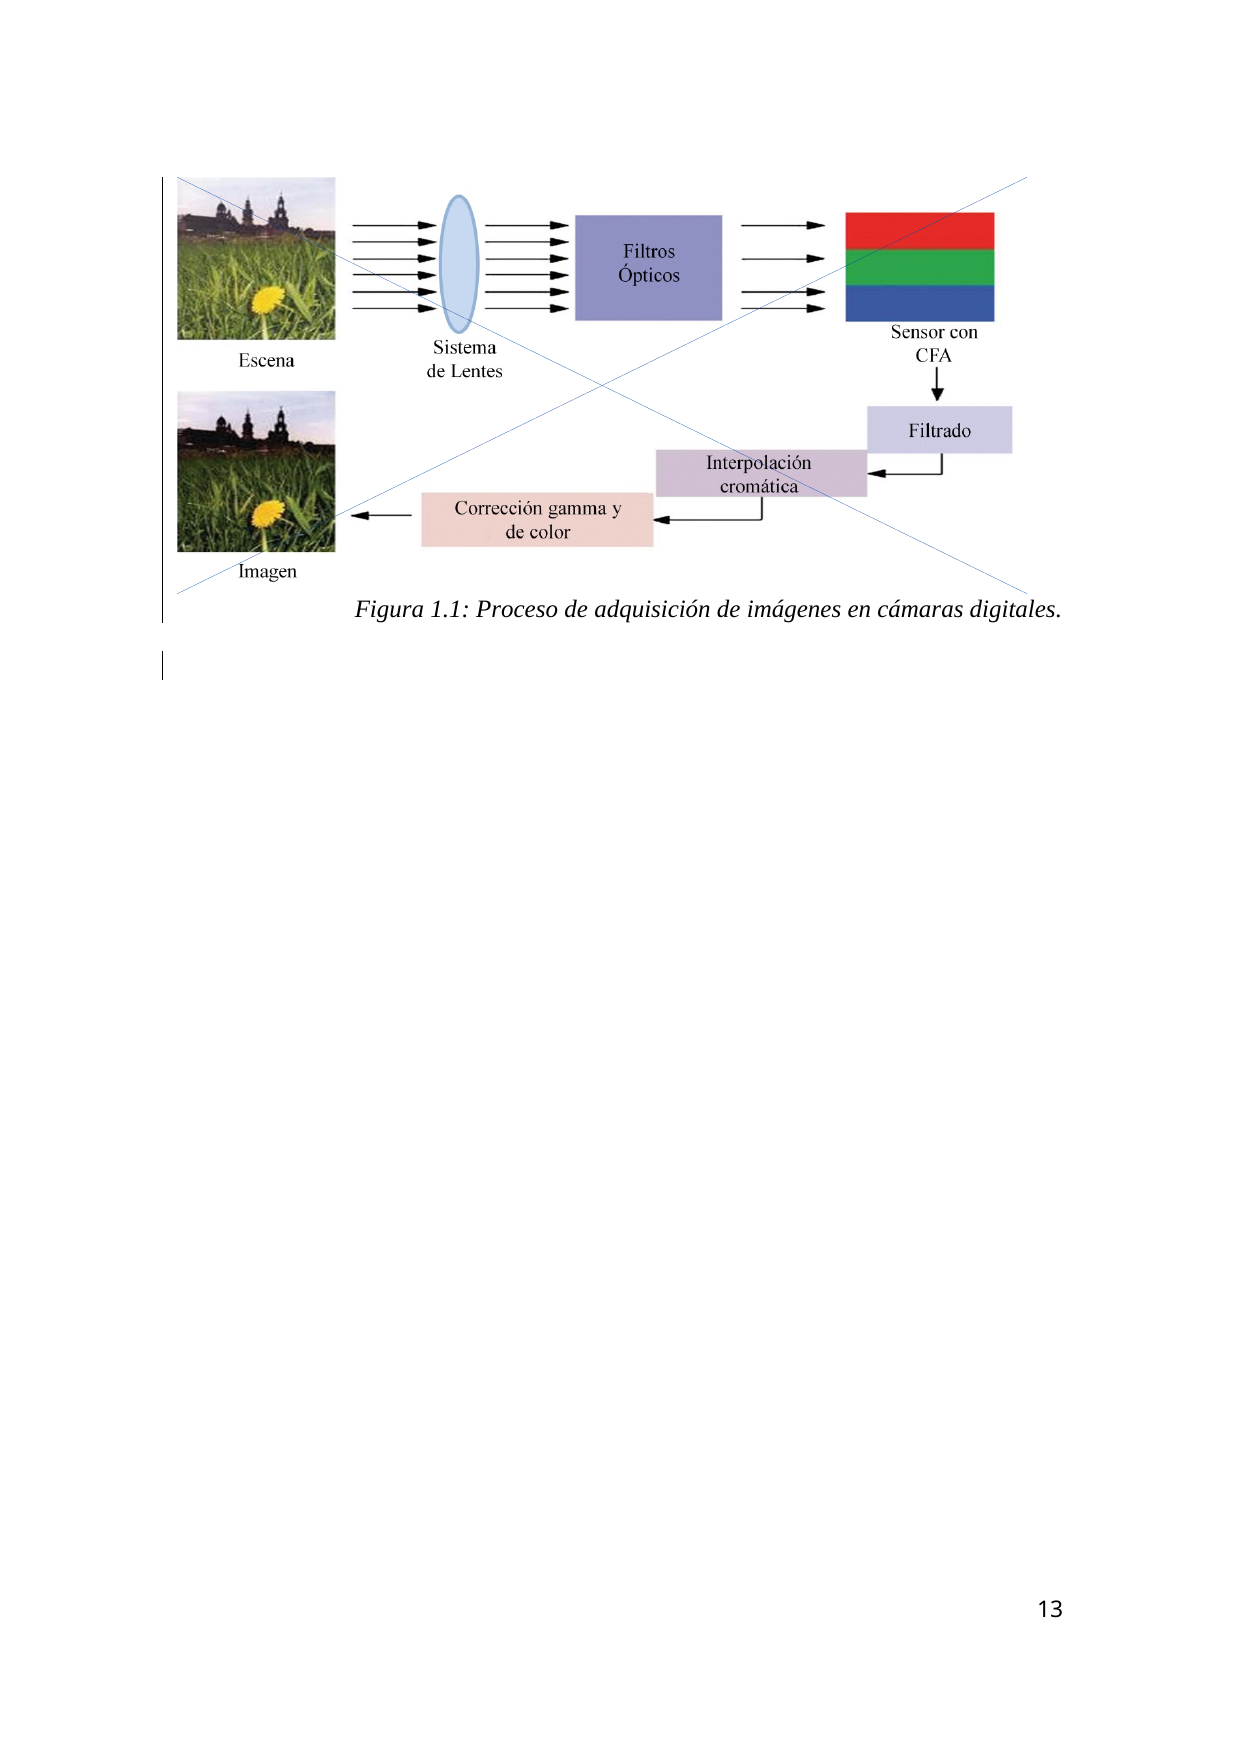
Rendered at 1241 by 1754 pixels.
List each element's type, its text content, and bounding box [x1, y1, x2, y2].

picture [604, 178, 1028, 593]
picture [179, 387, 1025, 594]
picture [180, 177, 1025, 384]
picture [177, 178, 600, 593]
text Figura 1.1: Proceso de adquisición de imágenes en cámaras digitales. [325, 594, 1063, 623]
